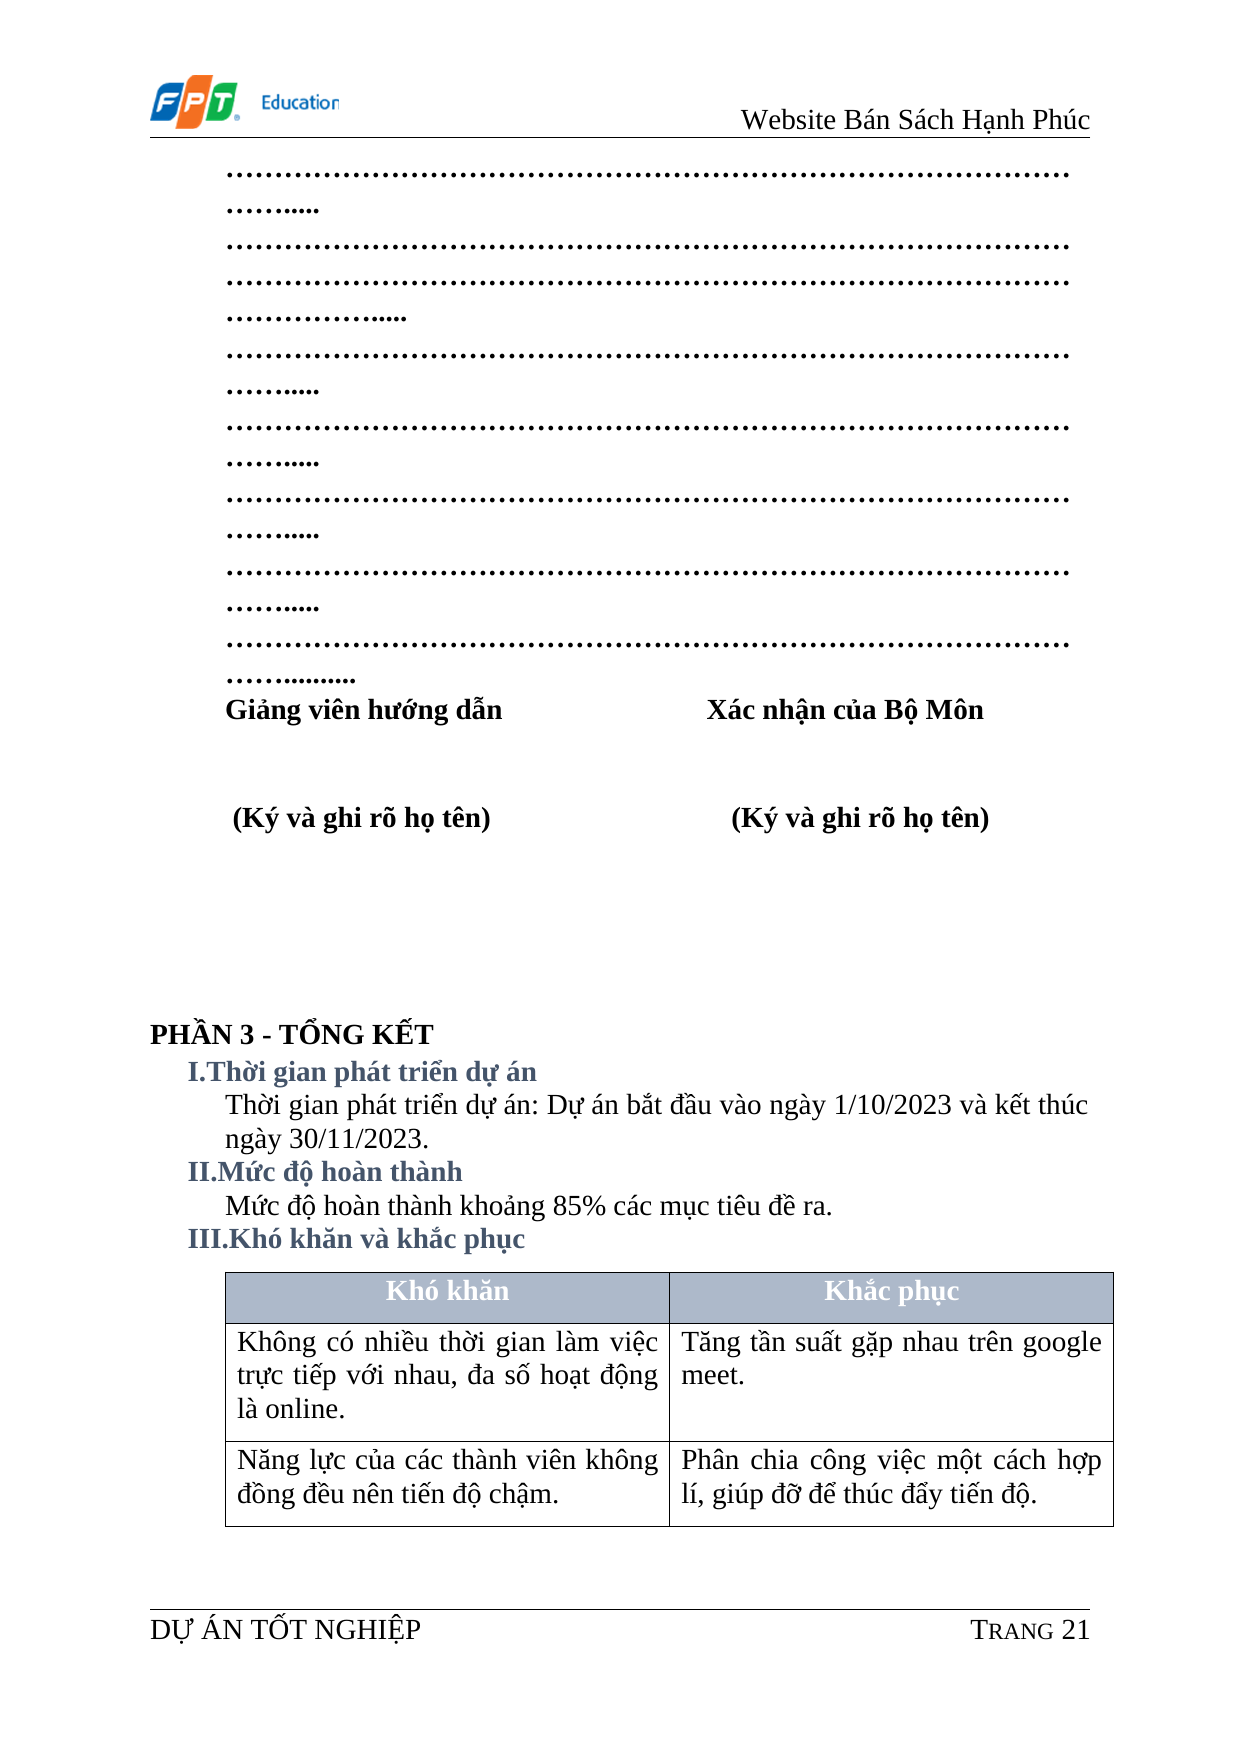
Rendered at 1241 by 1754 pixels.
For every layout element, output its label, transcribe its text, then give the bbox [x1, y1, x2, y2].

table_header Khắc phục [670, 1273, 1113, 1323]
list PHẦN 3 - TỔNG KẾT [150, 1017, 1090, 1051]
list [225, 150, 1090, 689]
list Mức độ hoàn thành khoảng 85% các mục tiêu đề ra. [225, 1188, 1090, 1221]
list III.Khó khăn và khắc phục [187, 1221, 1090, 1255]
list II.Mức độ hoàn thành [187, 1154, 1090, 1188]
list Thời gian phát triển dự án: Dự án bắt đầu vào ngày 1/10/2023 và kết thúc ngày 30/11/2023. [225, 1087, 1090, 1154]
picture [150, 75, 339, 129]
table_cell Phân chia công việc một cách hợp lí, giúp đỡ để thúc đẩy tiến độ. [670, 1442, 1113, 1526]
table_header Khó khăn [226, 1273, 669, 1323]
table_cell Tăng tần suất gặp nhau trên google meet. [670, 1324, 1113, 1441]
table_cell Không có nhiều thời gian làm việc trực tiếp với nhau, đa số hoạt động là online. [226, 1324, 669, 1441]
list I.Thời gian phát triển dự án [187, 1054, 1090, 1087]
table_cell Năng lực của các thành viên không đồng đều nên tiến độ chậm. [226, 1442, 669, 1526]
list Giảng viên hướng dẫn Xác nhận của Bộ Môn [225, 692, 1090, 726]
list (Ký và ghi rõ họ tên) (Ký và ghi rõ họ tên) [225, 801, 1090, 834]
